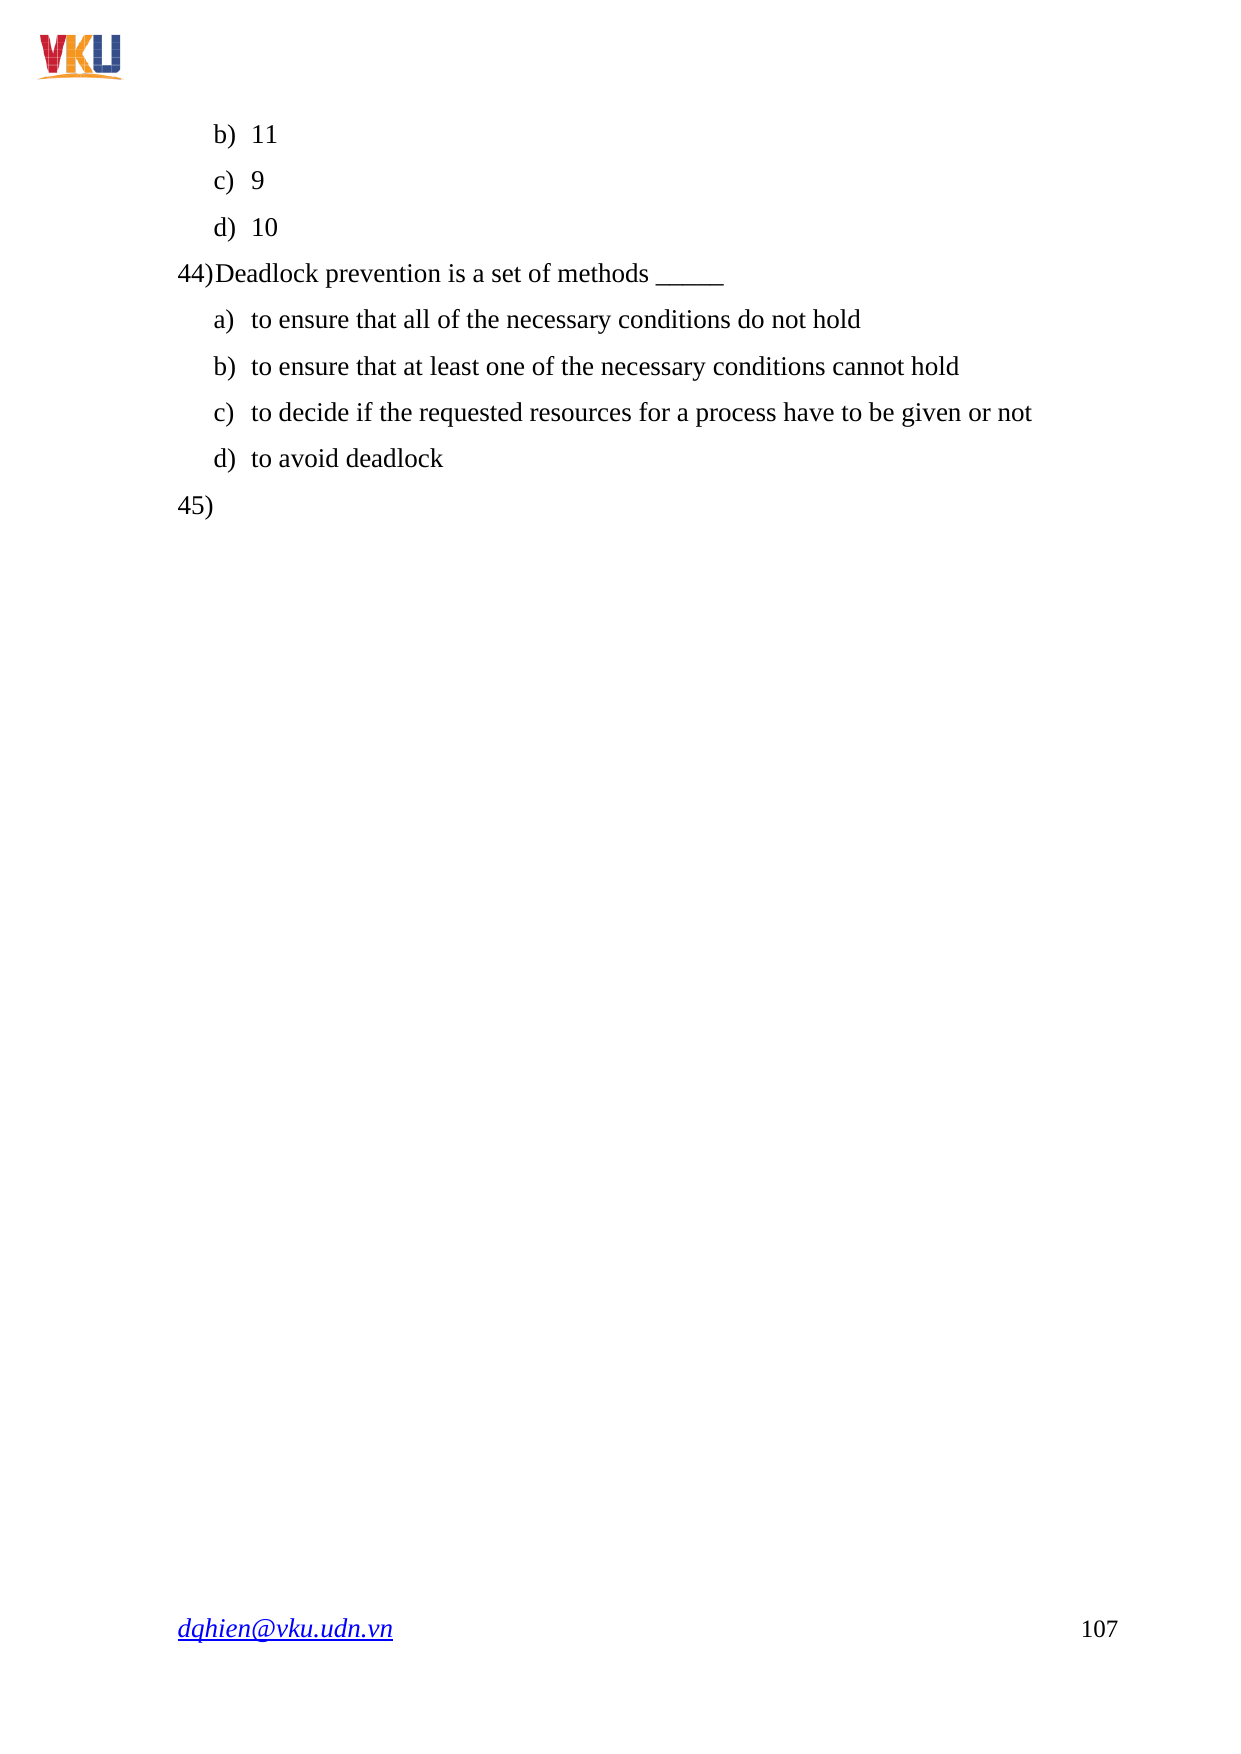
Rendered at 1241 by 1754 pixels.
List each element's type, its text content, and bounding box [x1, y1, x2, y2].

list to avoid deadlock [213, 443, 1123, 474]
list Deadlock prevention is a set of methods _____ [177, 257, 1123, 288]
text 45) [177, 489, 1123, 520]
list to decide if the requested resources for a process have to be given or not [213, 396, 1123, 427]
list 11 [213, 118, 1123, 149]
list to ensure that at least one of the necessary conditions cannot hold [213, 350, 1123, 381]
list 9 [213, 164, 1123, 196]
picture [34, 32, 124, 80]
list 10 [213, 211, 1123, 242]
list to ensure that all of the necessary conditions do not hold [213, 303, 1123, 335]
